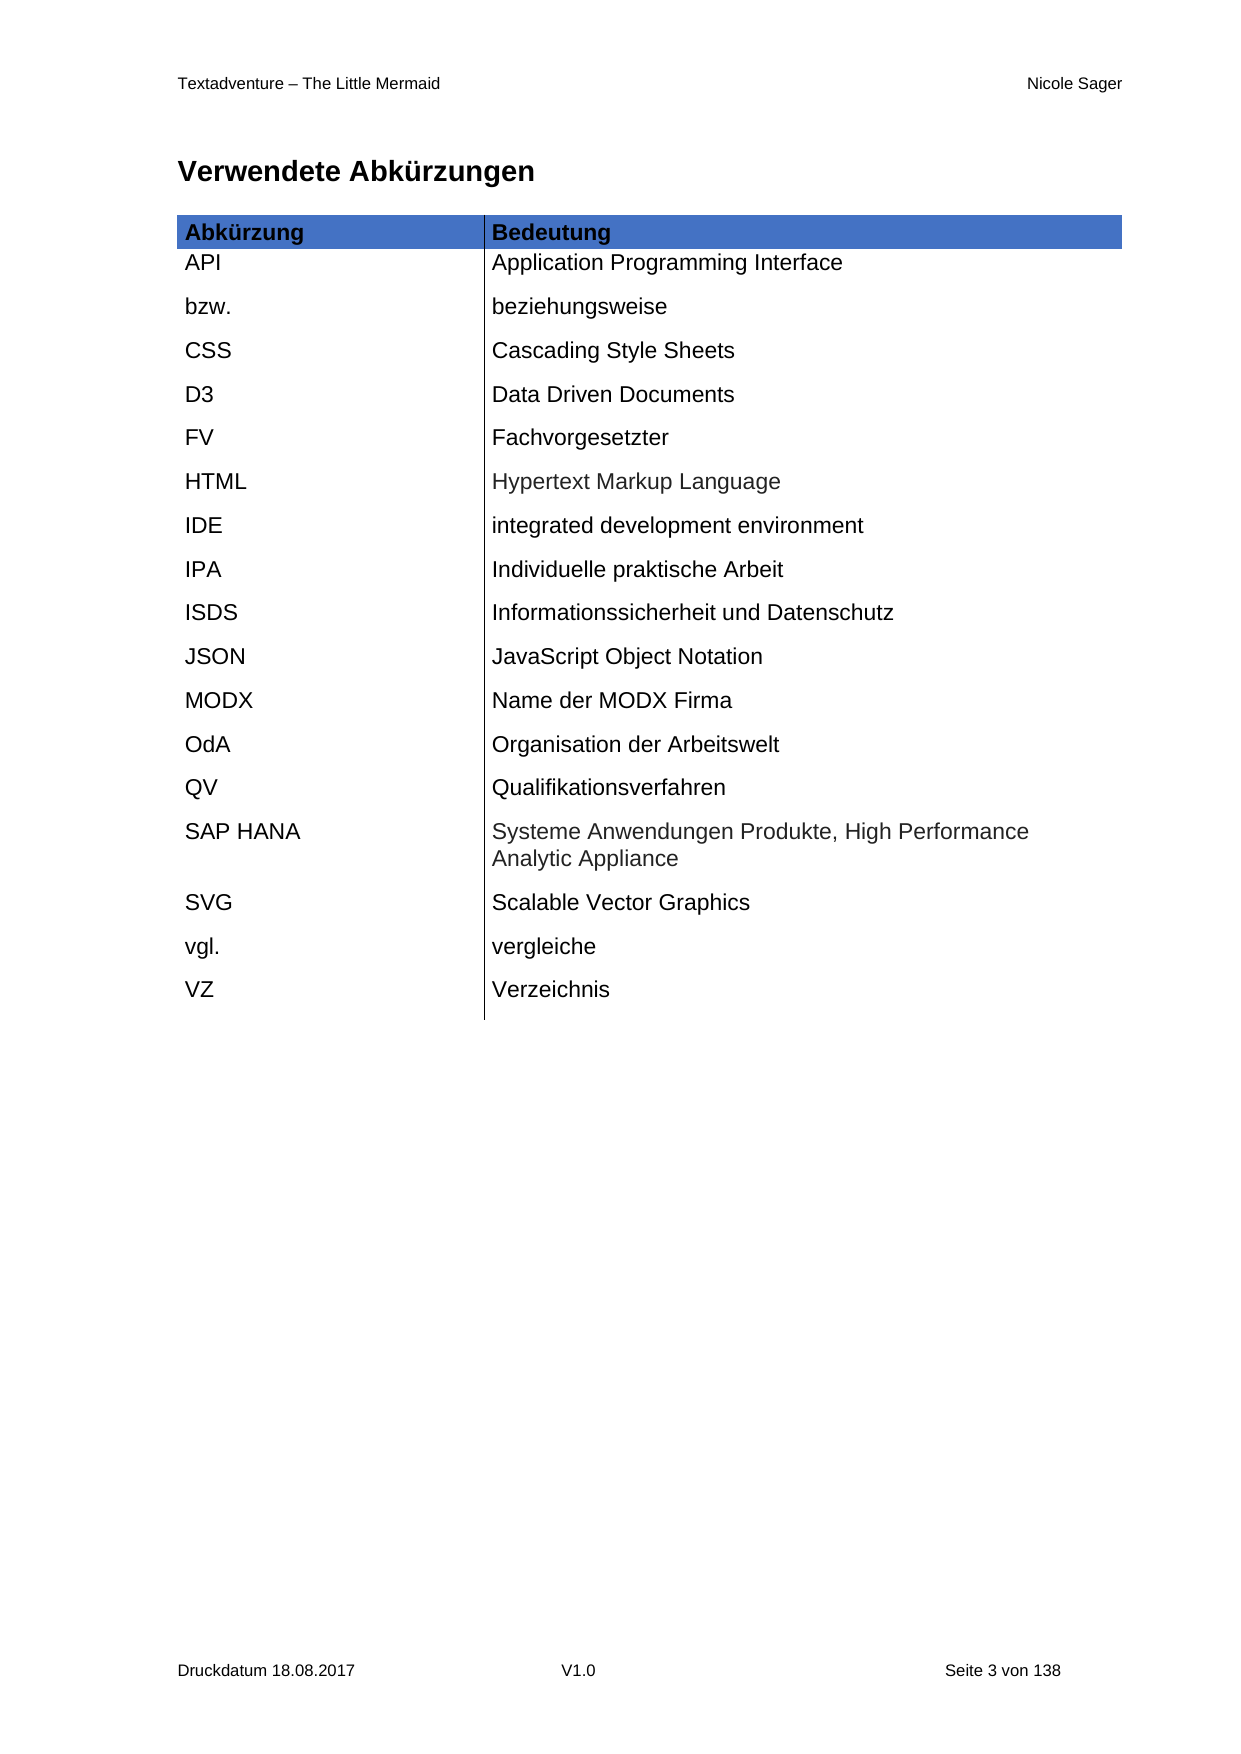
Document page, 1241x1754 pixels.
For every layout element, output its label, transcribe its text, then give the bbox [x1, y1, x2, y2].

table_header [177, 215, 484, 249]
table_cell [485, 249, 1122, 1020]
text Verwendete Abkürzungen [177, 154, 1122, 187]
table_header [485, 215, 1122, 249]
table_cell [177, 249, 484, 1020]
